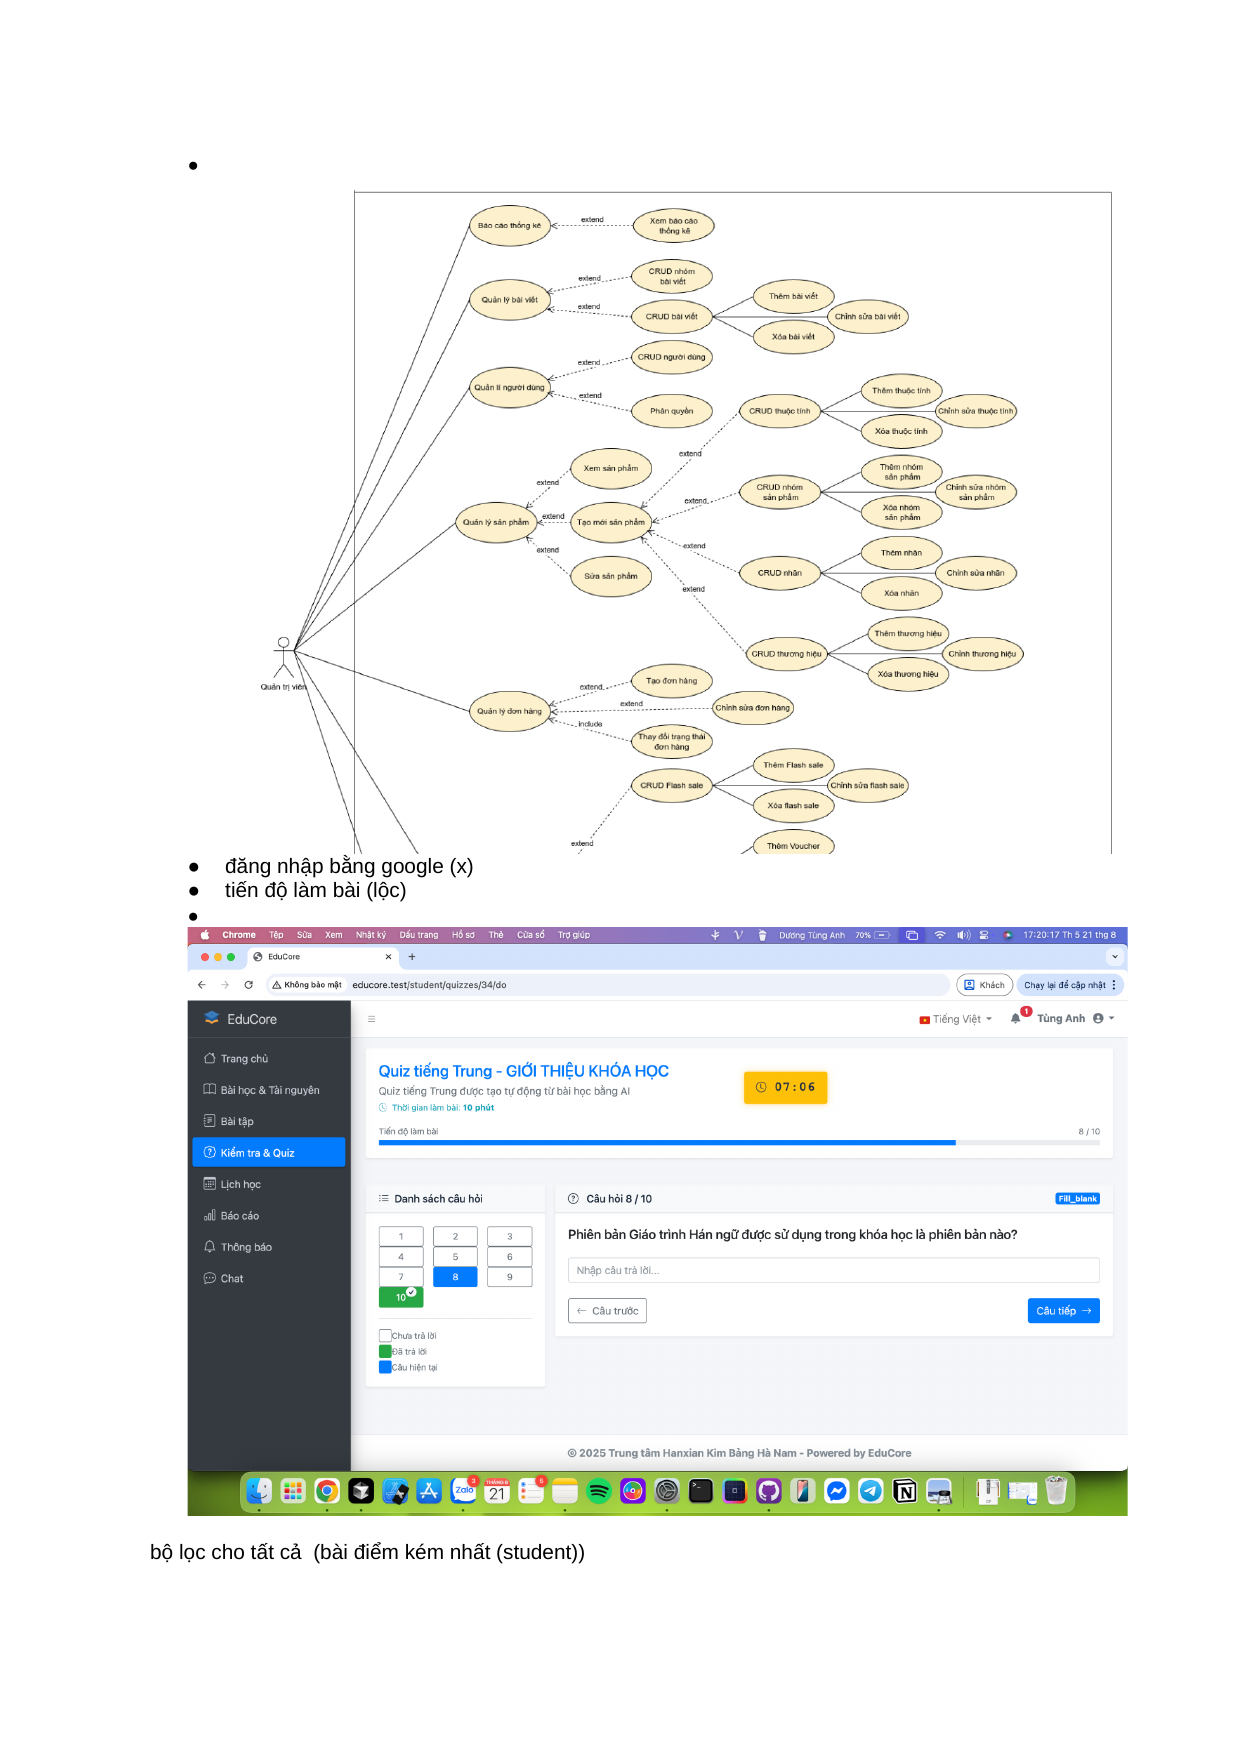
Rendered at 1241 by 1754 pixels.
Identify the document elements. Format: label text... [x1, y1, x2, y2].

picture [187, 176, 1128, 854]
list tiến độ làm bài (lộc) [187, 877, 1090, 901]
text bộ lọc cho tất cả (bài điểm kém nhất (student)) [150, 1540, 1090, 1564]
picture [187, 927, 1128, 1516]
list đăng nhập bằng google (x) [187, 854, 1090, 877]
